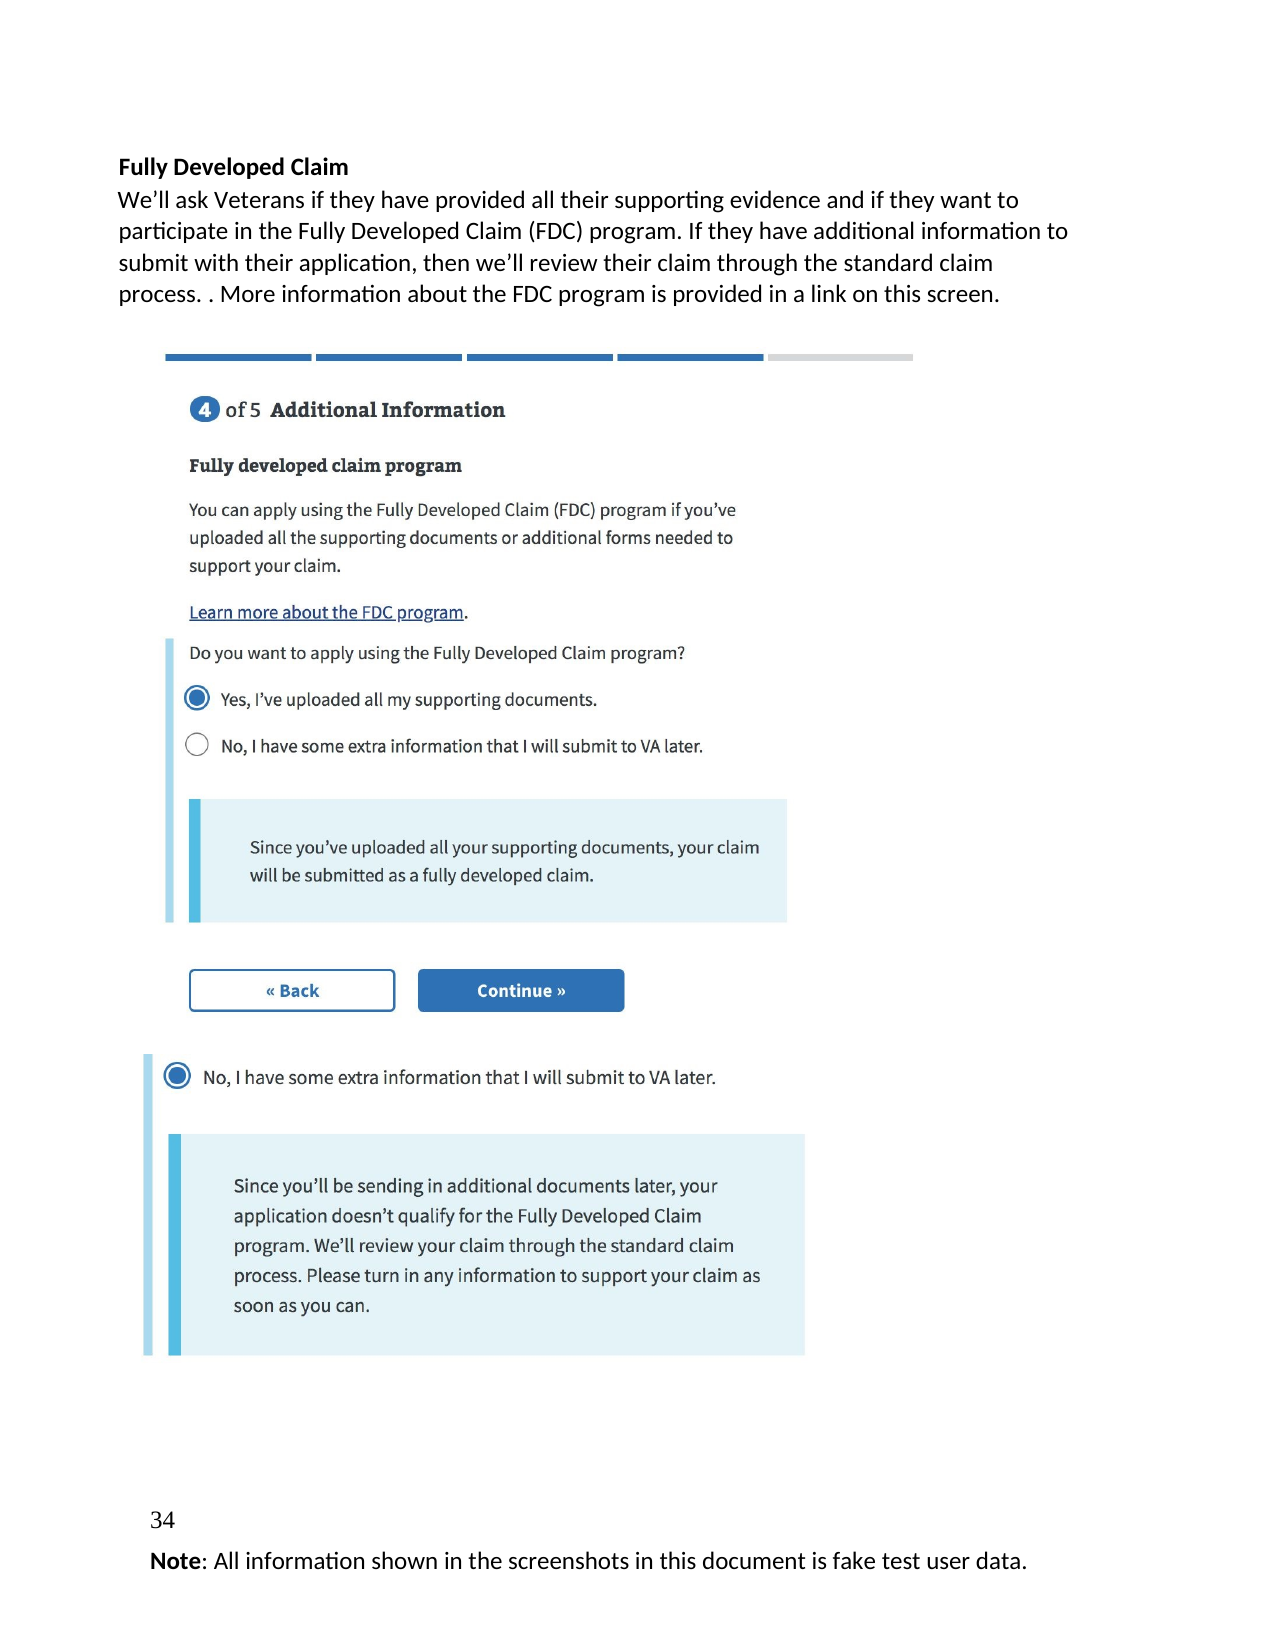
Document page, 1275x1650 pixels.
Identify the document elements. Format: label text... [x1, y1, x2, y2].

picture [130, 347, 928, 1021]
subtitle Fully Developed Claim [119, 151, 1103, 181]
text We’ll ask Veterans if they have provided all their supporting evidence and if they want to participate in the Fully Developed Claim (FDC) program. If they have additional information to submit with their application, then we’ll review their claim through the standard claim process. . More information about the FDC program is provided in a link on this screen. [117, 184, 1092, 308]
picture [121, 1054, 868, 1379]
